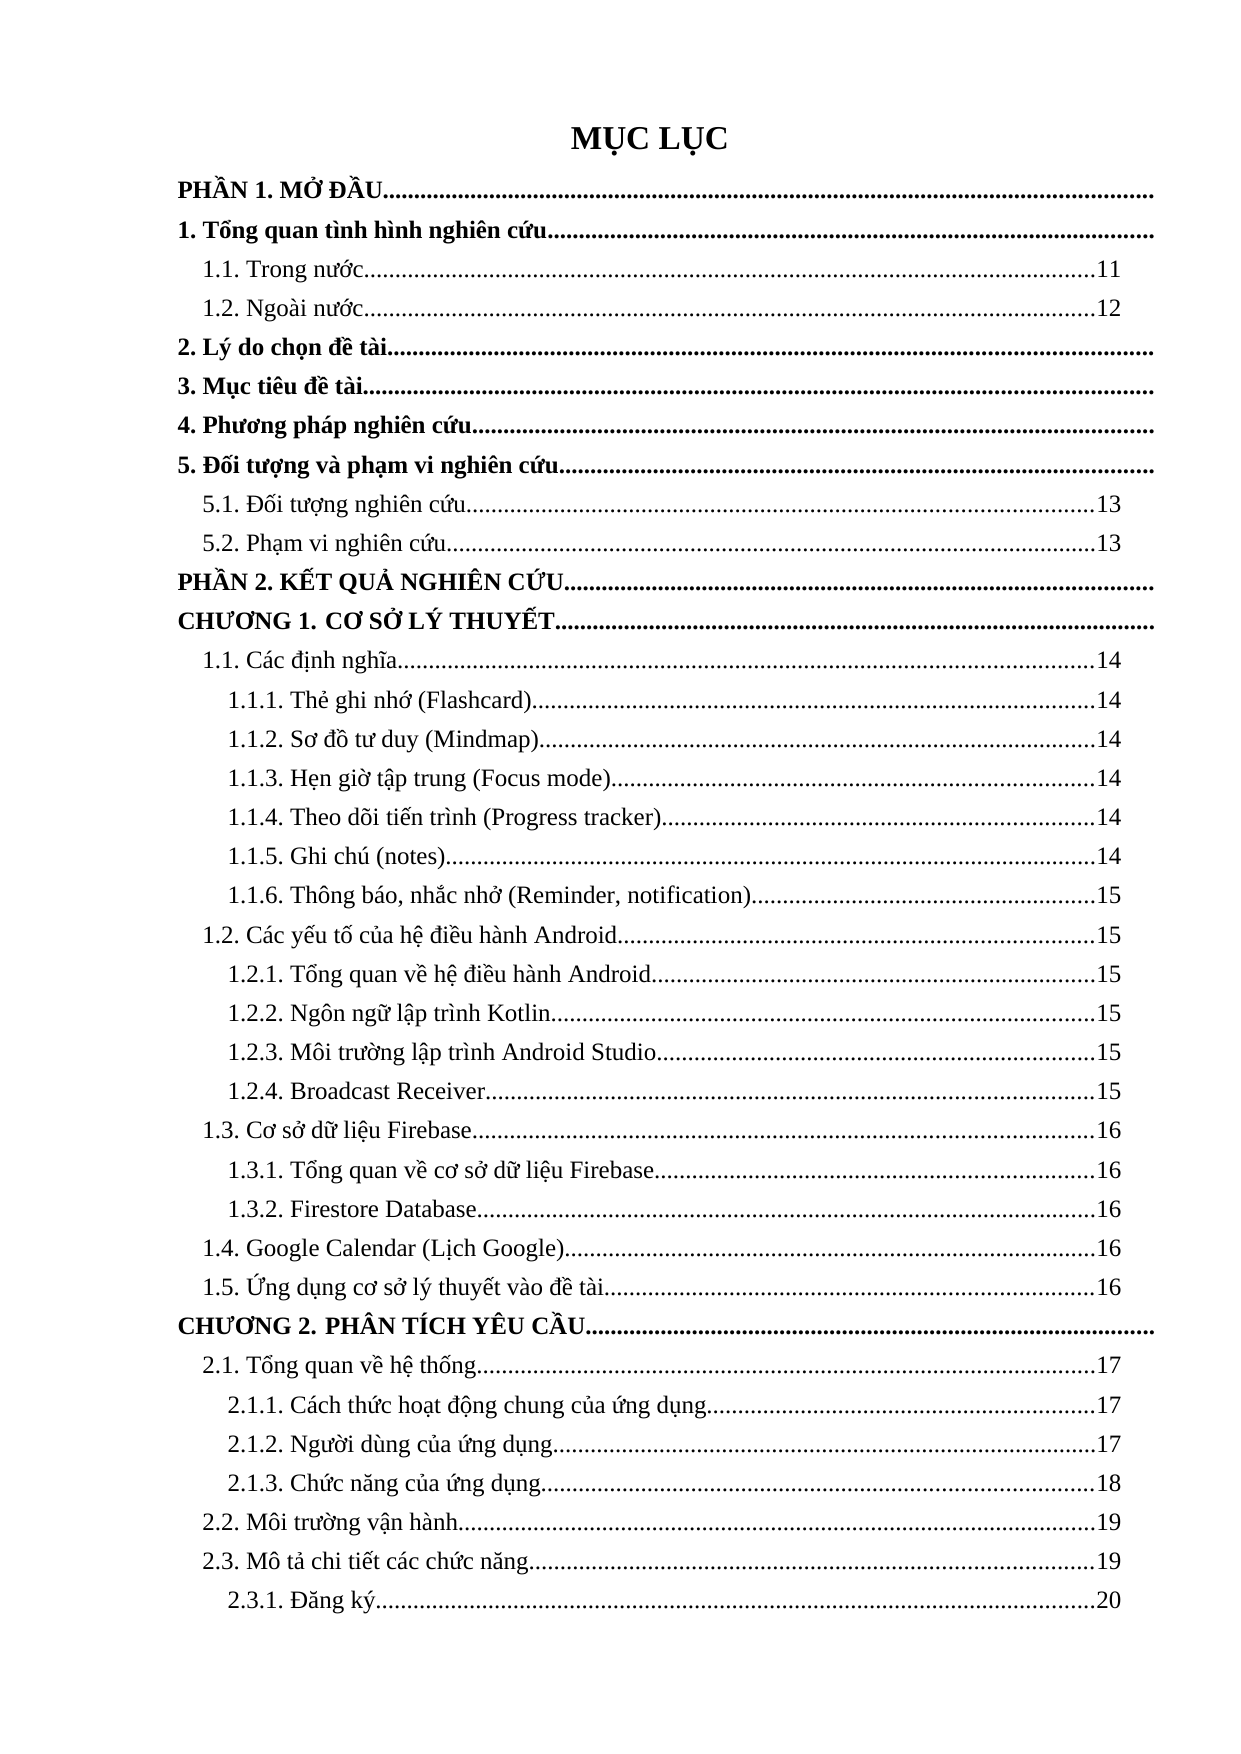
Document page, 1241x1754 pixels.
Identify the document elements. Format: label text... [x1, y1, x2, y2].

text 1.3. Cơ sở dữ liệu Firebase 16 [202, 1116, 1122, 1144]
text 4. Phương pháp nghiên cứu 13 [177, 411, 1122, 439]
text PHẦN 2. KẾT QUẢ NGHIÊN CỨU 14 [177, 567, 1122, 596]
text 2.3.1. Đăng ký 20 [227, 1586, 1122, 1614]
text 1.2. Các yếu tố của hệ điều hành Android 15 [202, 920, 1122, 948]
text 1.1.6. Thông báo, nhắc nhở (Reminder, notification) 15 [227, 881, 1122, 909]
text 1.3.2. Firestore Database 16 [227, 1194, 1122, 1223]
text 1.4. Google Calendar (Lịch Google) 16 [202, 1233, 1122, 1262]
text 1.1.4. Theo dõi tiến trình (Progress tracker) 14 [227, 802, 1122, 831]
text 1.2. Ngoài nước 12 [202, 293, 1122, 322]
text 1.2.2. Ngôn ngữ lập trình Kotlin 15 [227, 998, 1122, 1027]
text 1.1.2. Sơ đồ tư duy (Mindmap) 14 [227, 724, 1122, 753]
text 2.3. Mô tả chi tiết các chức năng 19 [202, 1546, 1122, 1575]
text 2. Lý do chọn đề tài 12 [177, 332, 1122, 361]
text 1.1.1. Thẻ ghi nhớ (Flashcard) 14 [227, 685, 1122, 713]
text 1.1. Các định nghĩa 14 [202, 646, 1122, 674]
text 1.1. Trong nước 11 [202, 254, 1122, 283]
text 3. Mục tiêu đề tài 13 [177, 371, 1122, 400]
text PHẦN 1. MỞ ĐẦU 11 [177, 176, 1122, 204]
text 2.1. Tổng quan về hệ thống 17 [202, 1351, 1122, 1379]
text 1.2.1. Tổng quan về hệ điều hành Android 15 [227, 959, 1122, 988]
text 2.1.3. Chức năng của ứng dụng 18 [227, 1468, 1122, 1497]
text 1.2.4. Broadcast Receiver 15 [227, 1076, 1122, 1105]
text 1.2.3. Môi trường lập trình Android Studio 15 [227, 1037, 1122, 1066]
text 1.1.3. Hẹn giờ tập trung (Focus mode) 14 [227, 763, 1122, 792]
text 5. Đối tượng và phạm vi nghiên cứu 13 [177, 450, 1122, 478]
text 1.1.5. Ghi chú (notes) 14 [227, 841, 1122, 870]
text 5.1. Đối tượng nghiên cứu 13 [202, 489, 1122, 518]
text CHƯƠNG 1. CƠ SỞ LÝ THUYẾT 14 [177, 606, 1122, 635]
text MỤC LỤC [177, 118, 1122, 156]
text 2.1.2. Người dùng của ứng dụng 17 [227, 1429, 1122, 1458]
text 1.5. Ứng dụng cơ sở lý thuyết vào đề tài 16 [202, 1272, 1122, 1301]
text CHƯƠNG 2. PHÂN TÍCH YÊU CẦU 17 [177, 1311, 1122, 1340]
text 1. Tổng quan tình hình nghiên cứu 11 [177, 215, 1122, 243]
text 5.2. Phạm vi nghiên cứu 13 [202, 528, 1122, 557]
text 2.2. Môi trường vận hành 19 [202, 1507, 1122, 1536]
text 1.3.1. Tổng quan về cơ sở dữ liệu Firebase 16 [227, 1155, 1122, 1183]
text 2.1.1. Cách thức hoạt động chung của ứng dụng 17 [227, 1390, 1122, 1418]
